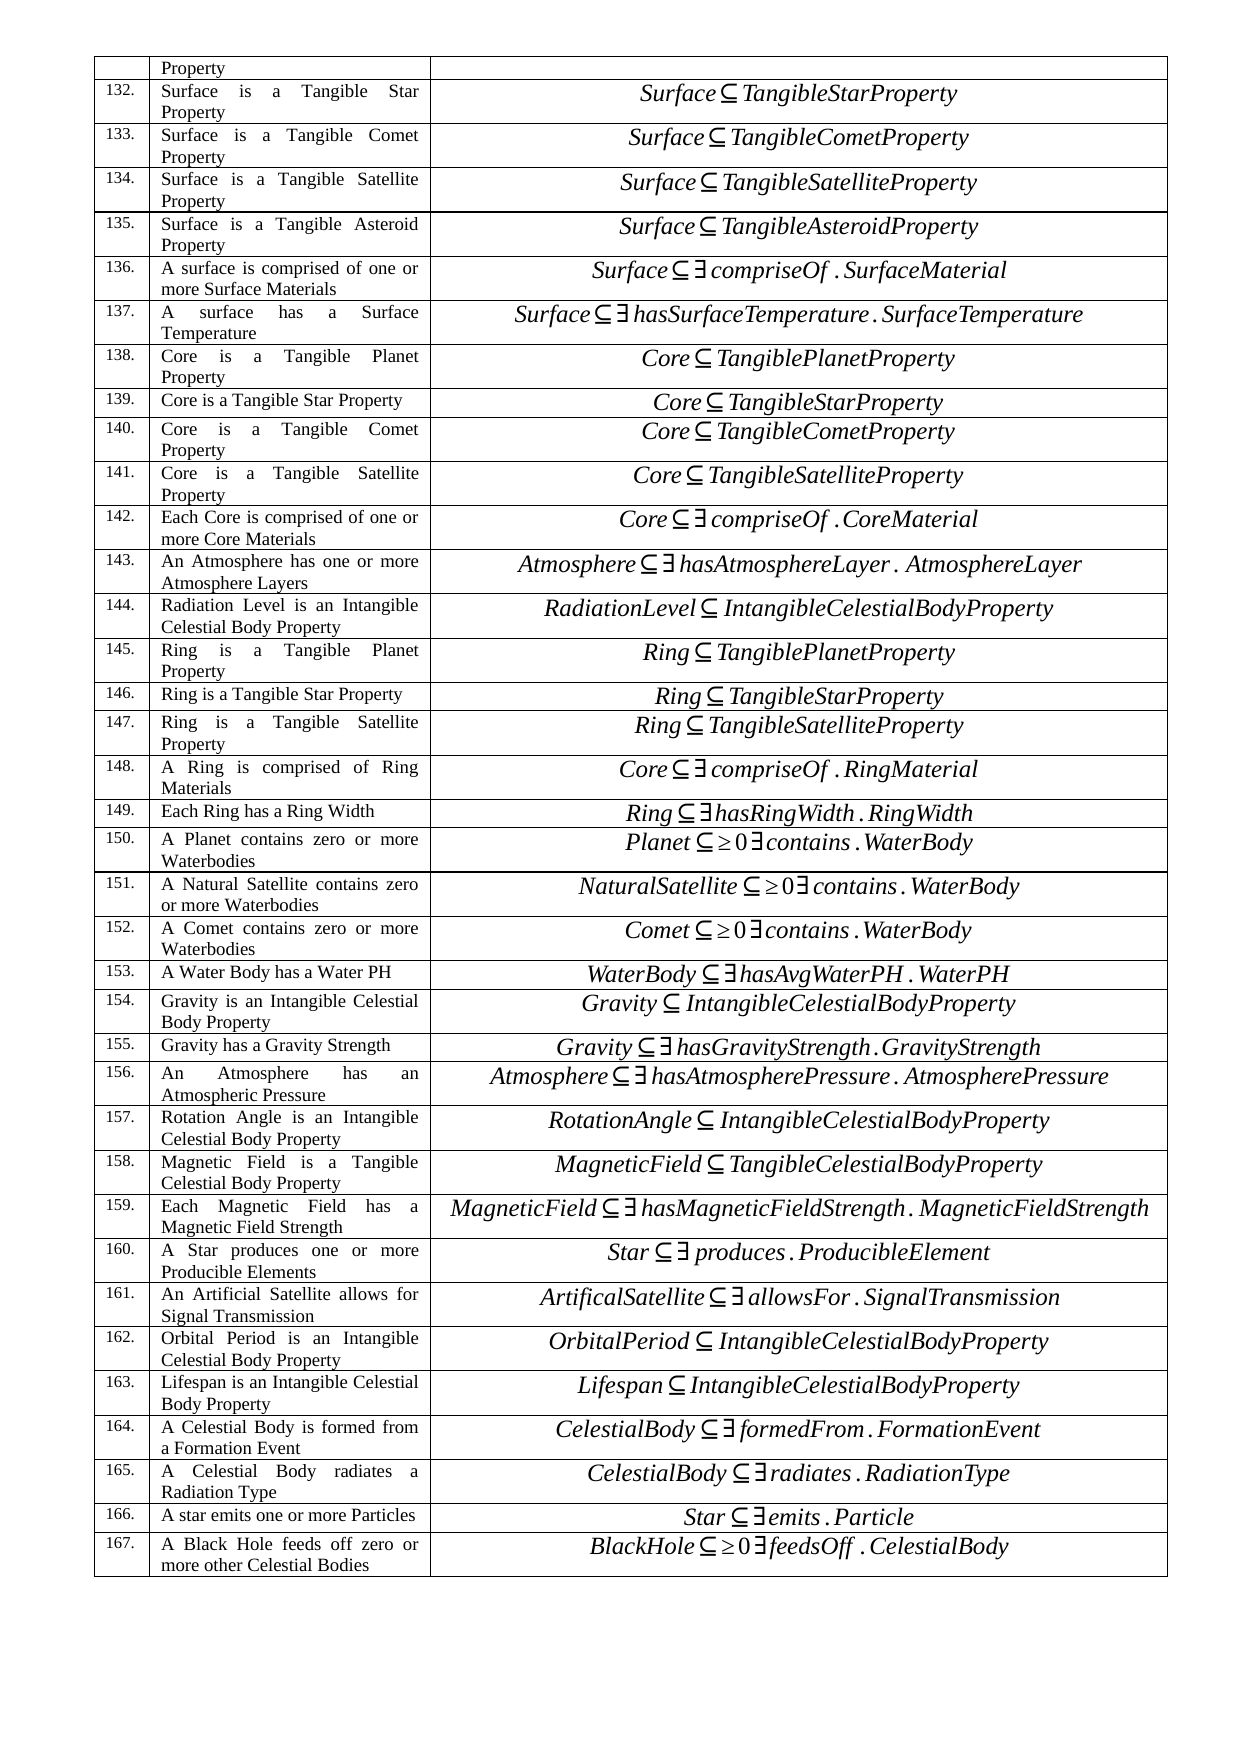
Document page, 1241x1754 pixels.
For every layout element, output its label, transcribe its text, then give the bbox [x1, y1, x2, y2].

table_cell [431, 506, 1167, 549]
table_cell [431, 828, 1167, 871]
table_cell 145. [95, 639, 149, 682]
table_cell 149. [95, 800, 149, 827]
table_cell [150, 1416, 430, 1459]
table_cell 133. [95, 124, 149, 167]
table_cell [431, 389, 1167, 417]
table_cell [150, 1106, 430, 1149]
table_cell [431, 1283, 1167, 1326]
table_cell [431, 418, 1167, 461]
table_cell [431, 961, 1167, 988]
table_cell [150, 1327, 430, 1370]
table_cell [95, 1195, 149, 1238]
table_cell 151. [95, 873, 149, 916]
table_cell 137. [95, 301, 149, 344]
table_cell 148. [95, 756, 149, 799]
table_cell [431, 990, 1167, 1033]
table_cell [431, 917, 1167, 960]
table_cell [431, 168, 1167, 211]
table_cell Surface is a Tangible Satellite Property [150, 168, 430, 211]
table_cell [431, 550, 1167, 593]
table_cell Core is a Tangible Star Property [150, 389, 430, 417]
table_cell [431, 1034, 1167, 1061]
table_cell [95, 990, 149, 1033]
table_cell 134. [95, 168, 149, 211]
table_cell 147. [95, 711, 149, 754]
table_cell Ring is a Tangible Star Property [150, 683, 430, 710]
table_cell [431, 462, 1167, 505]
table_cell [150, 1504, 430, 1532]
table_cell [431, 594, 1167, 637]
table_cell Radiation Level is an Intangible Celestial Body Property [150, 594, 430, 637]
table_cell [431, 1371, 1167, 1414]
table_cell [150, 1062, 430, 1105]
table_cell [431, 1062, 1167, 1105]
table_cell Core is a Tangible Satellite Property [150, 462, 430, 505]
table_cell [431, 683, 1167, 710]
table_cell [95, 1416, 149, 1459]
table_cell 144. [95, 594, 149, 637]
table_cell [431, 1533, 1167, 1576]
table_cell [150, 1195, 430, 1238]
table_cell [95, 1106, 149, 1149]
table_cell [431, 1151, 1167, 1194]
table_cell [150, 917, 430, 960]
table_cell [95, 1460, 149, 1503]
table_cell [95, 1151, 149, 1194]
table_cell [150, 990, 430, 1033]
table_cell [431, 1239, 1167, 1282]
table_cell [150, 57, 430, 79]
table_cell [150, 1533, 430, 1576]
table_cell 141. [95, 462, 149, 505]
table_cell [431, 756, 1167, 799]
table_cell Surface is a Tangible Asteroid Property [150, 213, 430, 256]
table_cell A surface has a Surface Temperature [150, 301, 430, 344]
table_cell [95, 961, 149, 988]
table_cell 139. [95, 389, 149, 417]
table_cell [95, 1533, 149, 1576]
table_cell 138. [95, 345, 149, 388]
table_cell Each Core is comprised of one or more Core Materials [150, 506, 430, 549]
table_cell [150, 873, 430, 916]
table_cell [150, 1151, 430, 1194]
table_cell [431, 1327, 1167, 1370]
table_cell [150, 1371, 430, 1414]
table_cell A Ring is comprised of Ring Materials [150, 756, 430, 799]
table_cell [431, 800, 1167, 827]
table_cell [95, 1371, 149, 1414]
table_cell 131. [95, 57, 149, 79]
table_cell Ring is a Tangible Satellite Property [150, 711, 430, 754]
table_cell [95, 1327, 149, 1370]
table_cell Core is a Tangible Planet Property [150, 345, 430, 388]
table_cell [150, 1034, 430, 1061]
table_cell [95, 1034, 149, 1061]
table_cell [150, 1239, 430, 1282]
table_cell 146. [95, 683, 149, 710]
table_cell Core is a Tangible Comet Property [150, 418, 430, 461]
table_cell 140. [95, 418, 149, 461]
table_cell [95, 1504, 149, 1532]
table_cell [431, 213, 1167, 256]
table_cell Surface is a Tangible Comet Property [150, 124, 430, 167]
table_cell 132. [95, 80, 149, 123]
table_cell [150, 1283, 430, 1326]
table_cell Surface is a Tangible Star Property [150, 80, 430, 123]
table_cell A surface is comprised of one or more Surface Materials [150, 257, 430, 300]
table_cell Each Ring has a Ring Width [150, 800, 430, 827]
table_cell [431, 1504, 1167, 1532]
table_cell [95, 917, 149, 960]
table_cell [431, 80, 1167, 123]
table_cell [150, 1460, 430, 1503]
table_cell [431, 639, 1167, 682]
table_cell [431, 57, 1167, 79]
table_cell An Atmosphere has one or more Atmosphere Layers [150, 550, 430, 593]
table_cell 135. [95, 213, 149, 256]
table_cell [431, 345, 1167, 388]
table_cell 150. [95, 828, 149, 871]
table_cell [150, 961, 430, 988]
table_cell [431, 124, 1167, 167]
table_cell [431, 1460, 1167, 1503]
table_cell 143. [95, 550, 149, 593]
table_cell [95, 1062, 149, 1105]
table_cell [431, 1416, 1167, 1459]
table_cell A Planet contains zero or more Waterbodies [150, 828, 430, 871]
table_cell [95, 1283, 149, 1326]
table_cell 136. [95, 257, 149, 300]
table_cell [431, 711, 1167, 754]
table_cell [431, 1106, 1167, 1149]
table_cell [431, 257, 1167, 300]
table_cell Ring is a Tangible Planet Property [150, 639, 430, 682]
table_cell [431, 301, 1167, 344]
table_cell 142. [95, 506, 149, 549]
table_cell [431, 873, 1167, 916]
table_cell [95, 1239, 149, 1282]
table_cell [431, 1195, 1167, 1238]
